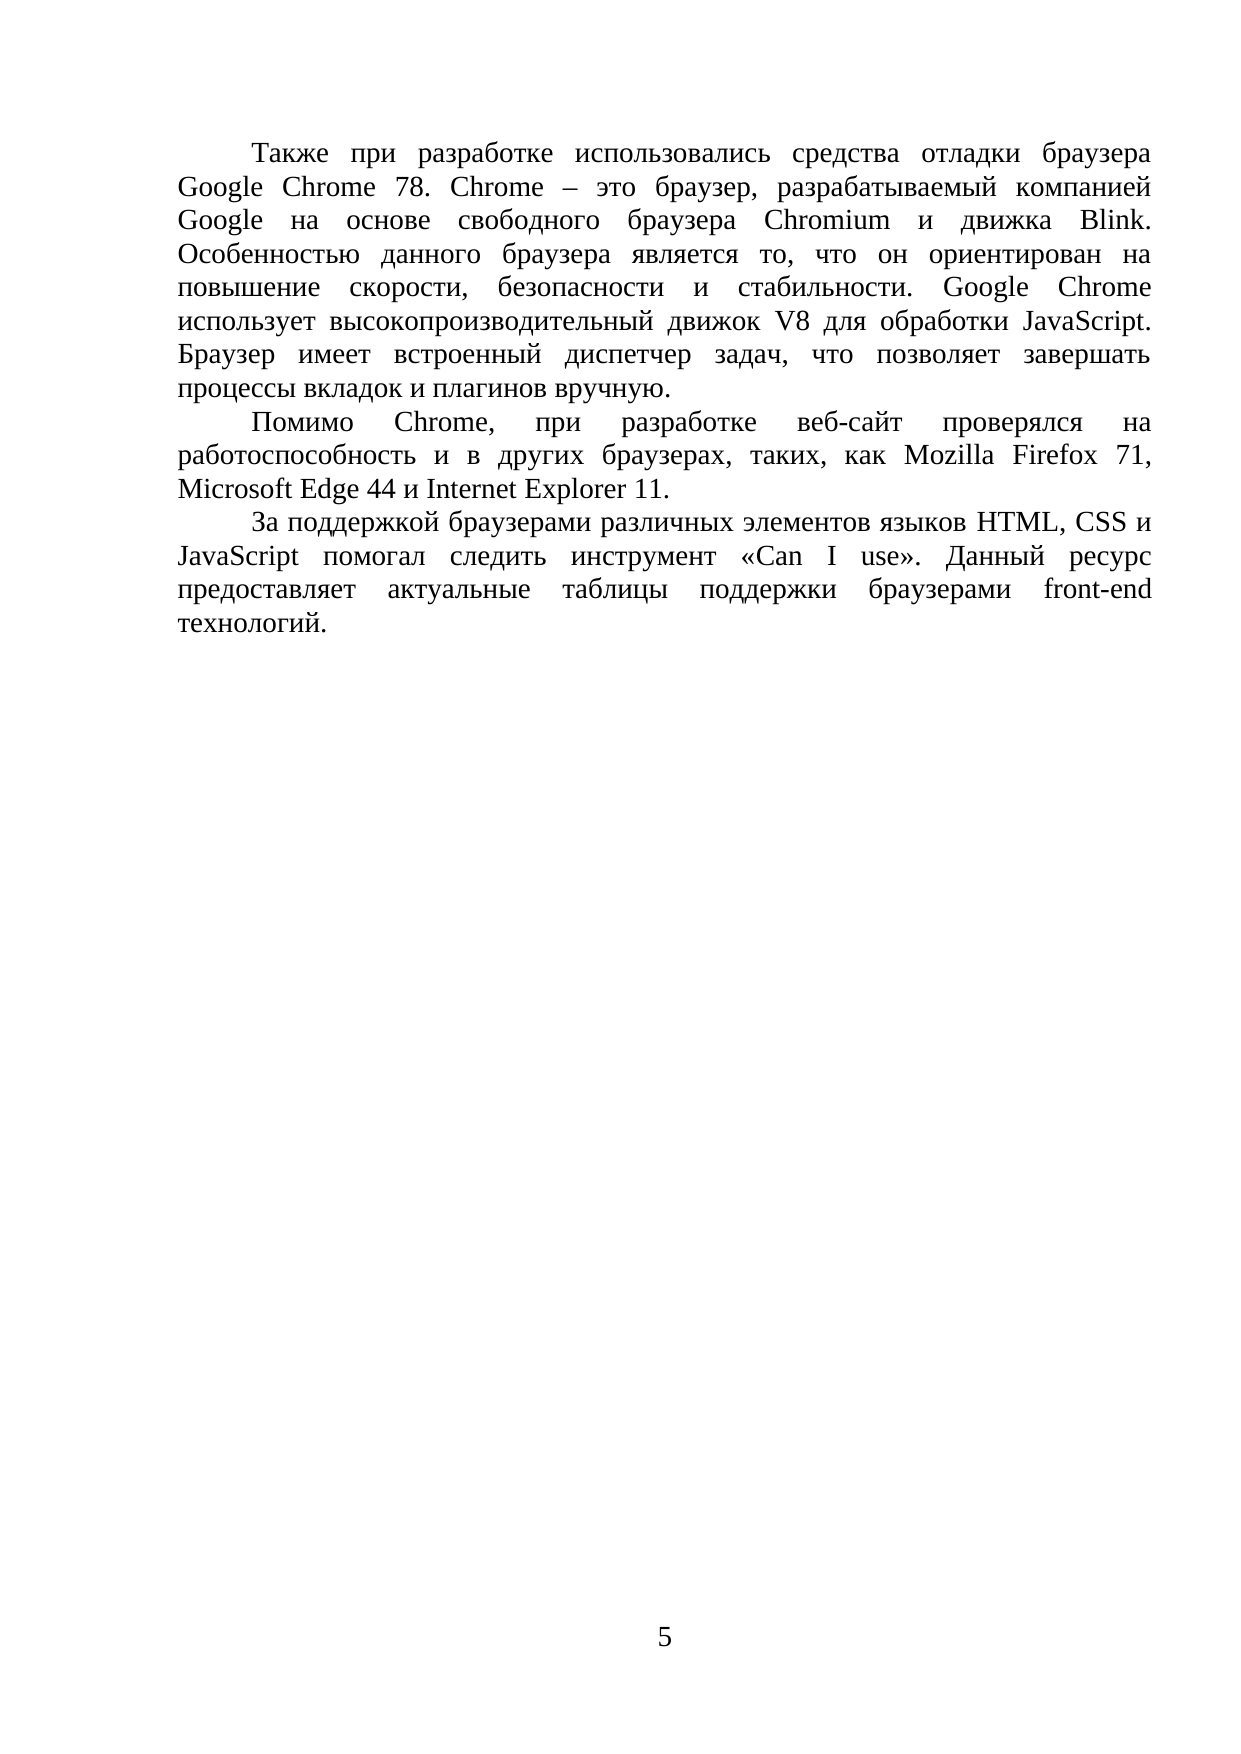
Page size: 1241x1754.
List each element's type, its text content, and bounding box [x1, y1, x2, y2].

text Помимо Chrome, при разработке веб-сайт проверялся на работоспособность и в других браузерах, таких, как Mozilla Firefox 71, Microsoft Edge 44 и Internet Explorer 11. [177, 404, 1152, 504]
text За поддержкой браузерами различных элементов языков HTML, CSS и JavaScript помогал следить инструмент «Can I use». Данный ресурс предоставляет актуальные таблицы поддержки браузерами front-end технологий. [177, 504, 1152, 638]
text Также при разработке использовались средства отладки браузера Google Chrome 78. Chrome – это браузер, разрабатываемый компанией Google на основе свободного браузера Chromium и движка Blink. Особенностью данного браузера является то, что он ориентирован на повышение скорости, безопасности и стабильности. Google Chrome использует высокопроизводительный движок V8 для обработки JavaScript. Браузер имеет встроенный диспетчер задач, что позволяет завершать процессы вкладок и плагинов вручную. [177, 135, 1152, 404]
